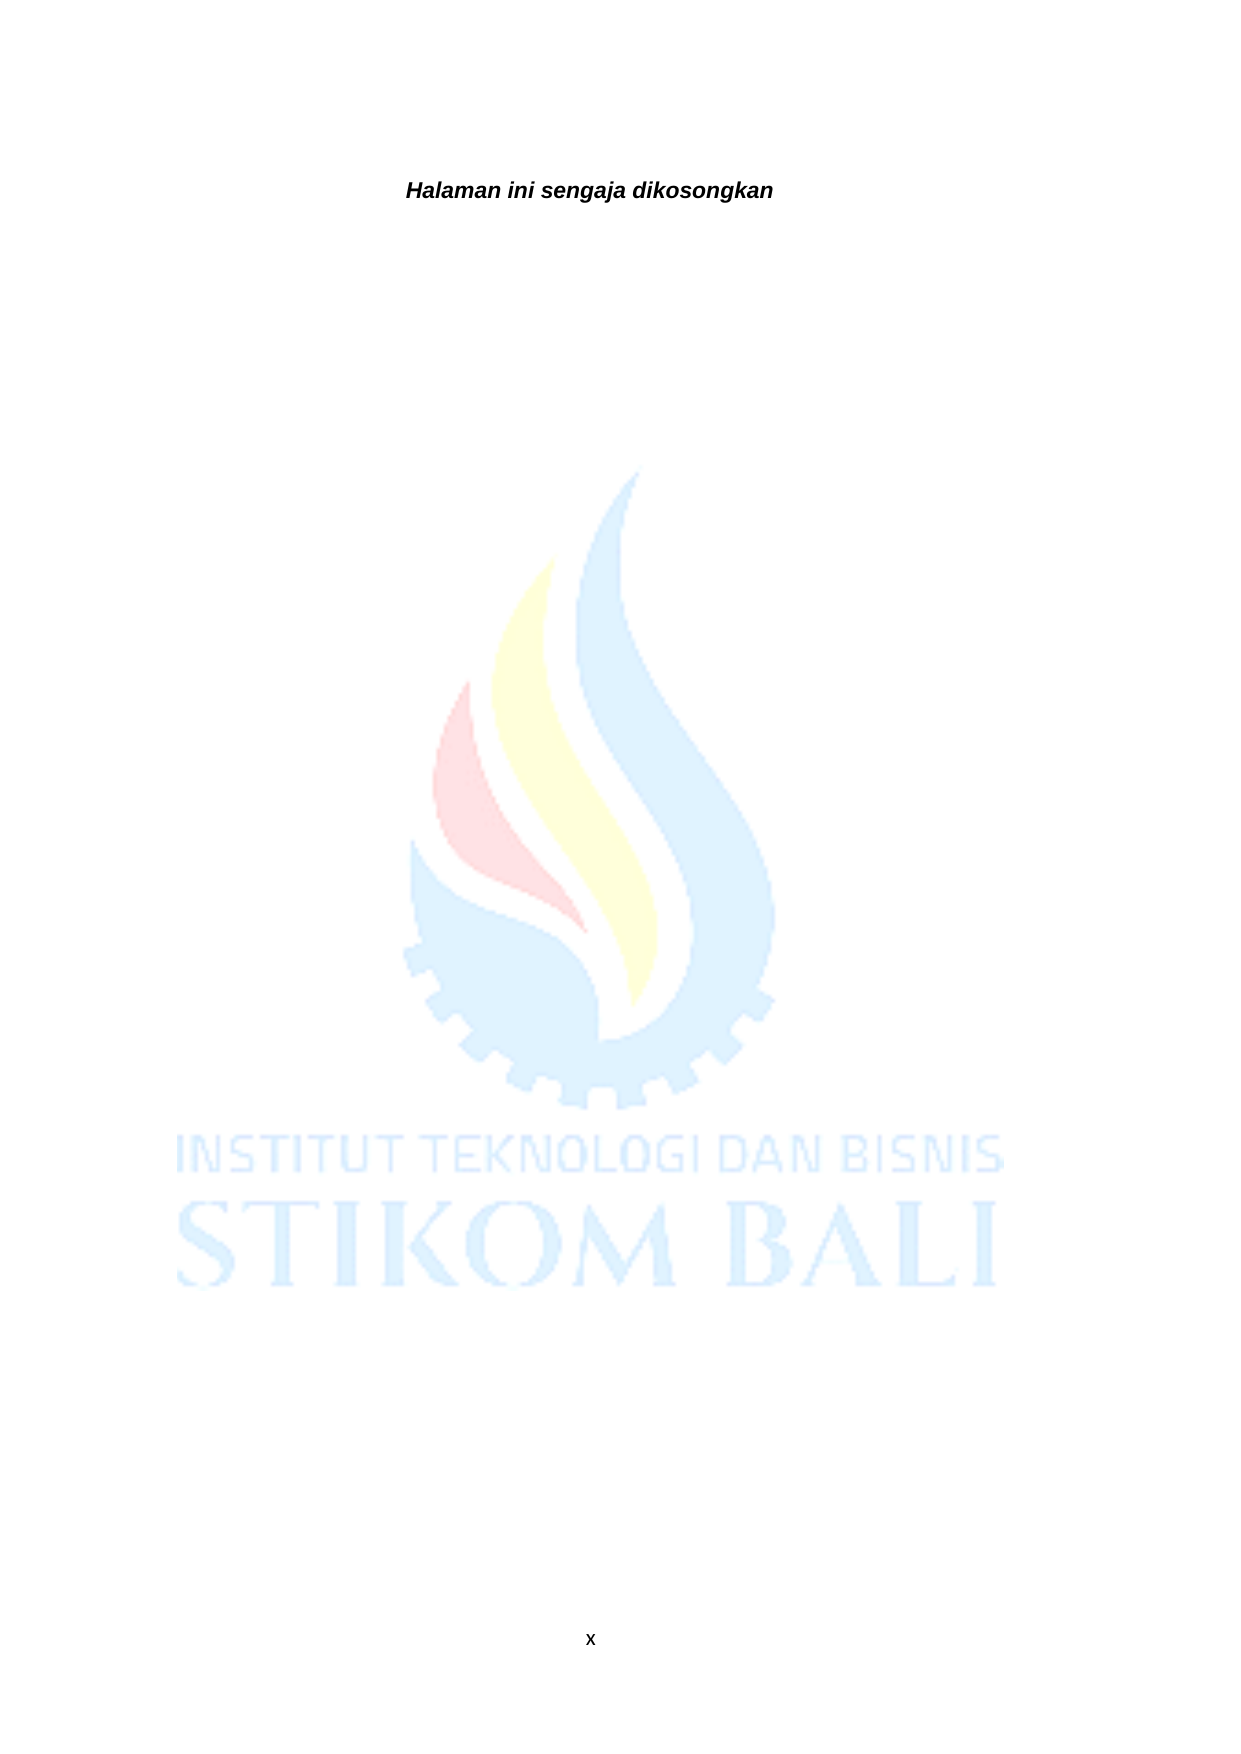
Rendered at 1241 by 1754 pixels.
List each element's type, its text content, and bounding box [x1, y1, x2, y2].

text Halaman ini sengaja dikosongkan [177, 177, 1004, 203]
